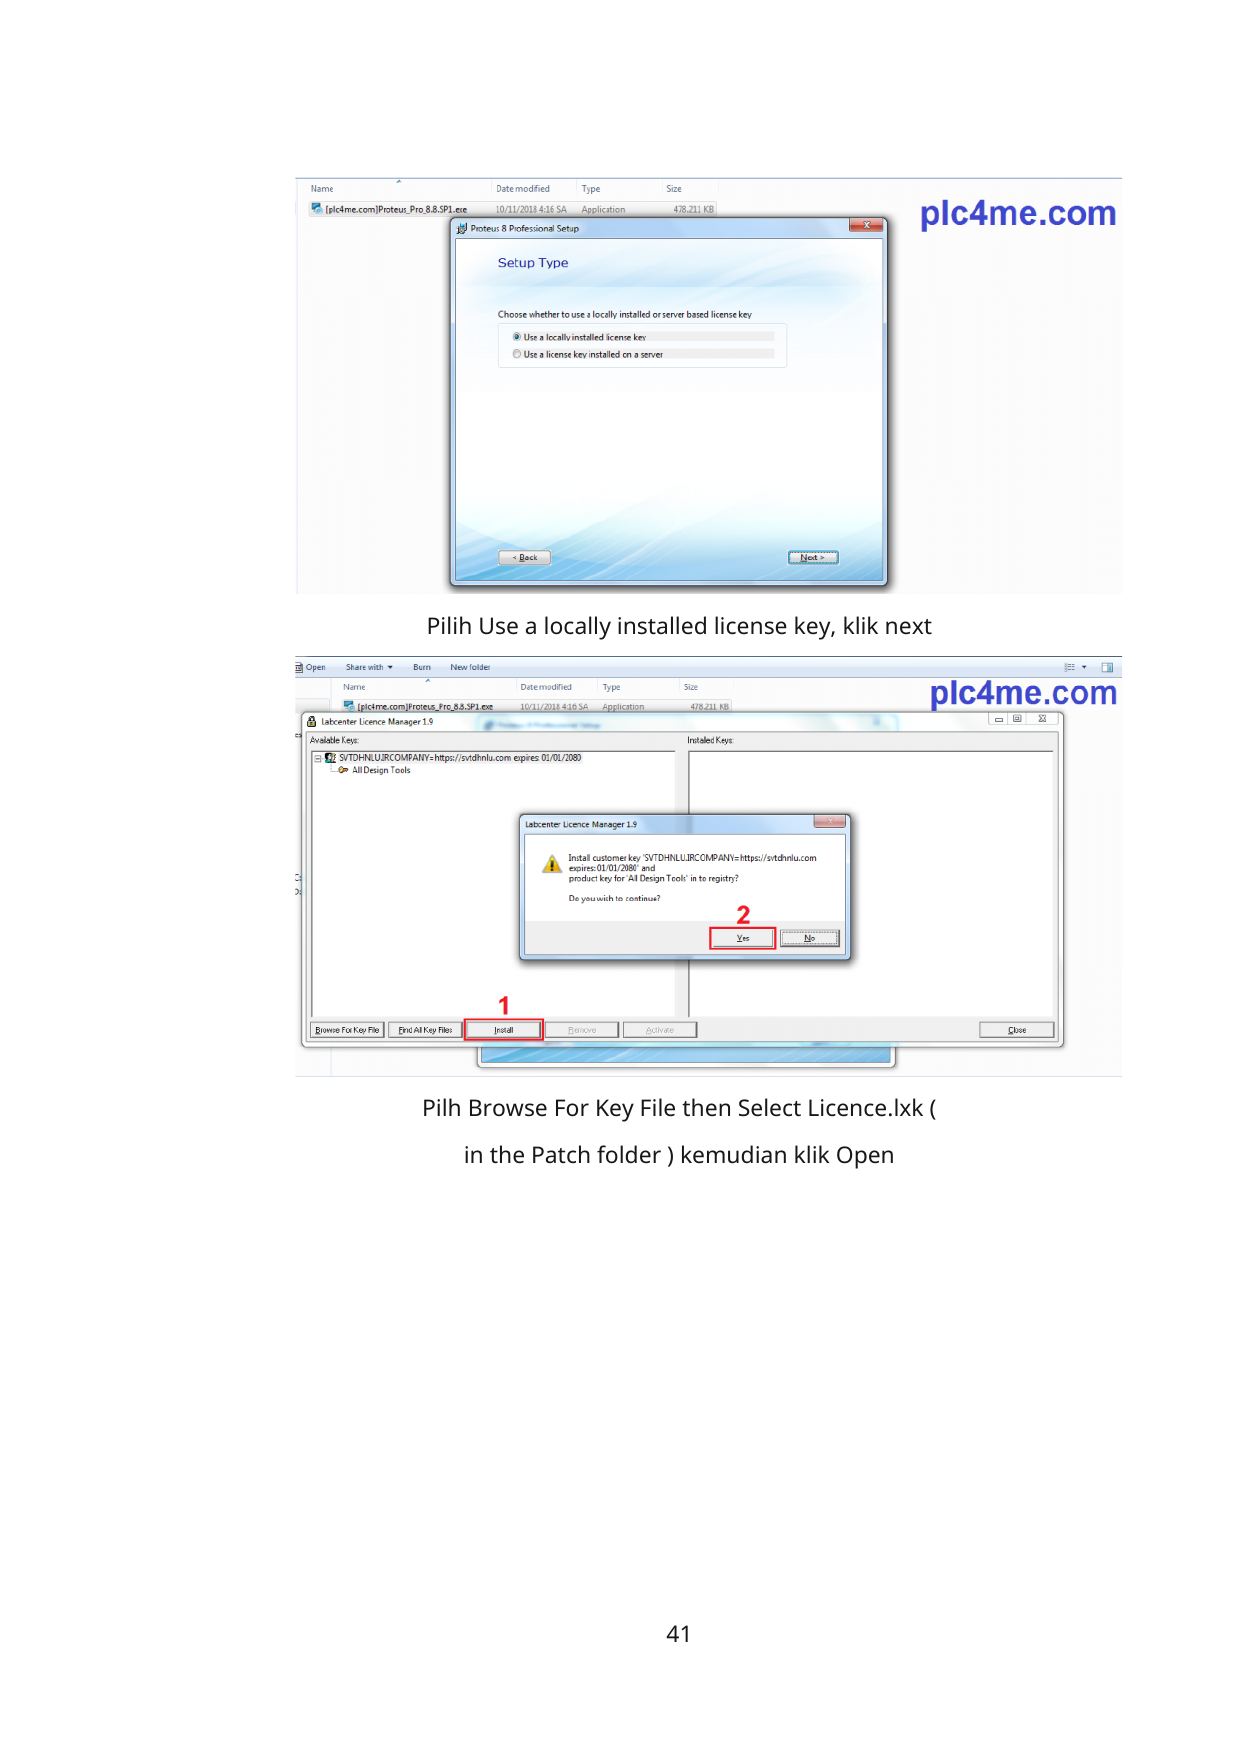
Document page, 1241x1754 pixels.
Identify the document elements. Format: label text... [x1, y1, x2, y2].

picture [295, 177, 1123, 594]
list in the Patch folder ) kemudian klik Open [295, 1139, 1063, 1171]
list Pilih Use a locally installed license key, klik next [295, 609, 1063, 641]
list Pilh Browse For Key File then Select Licence.lxk ( [295, 1092, 1063, 1124]
picture [295, 656, 1123, 1077]
